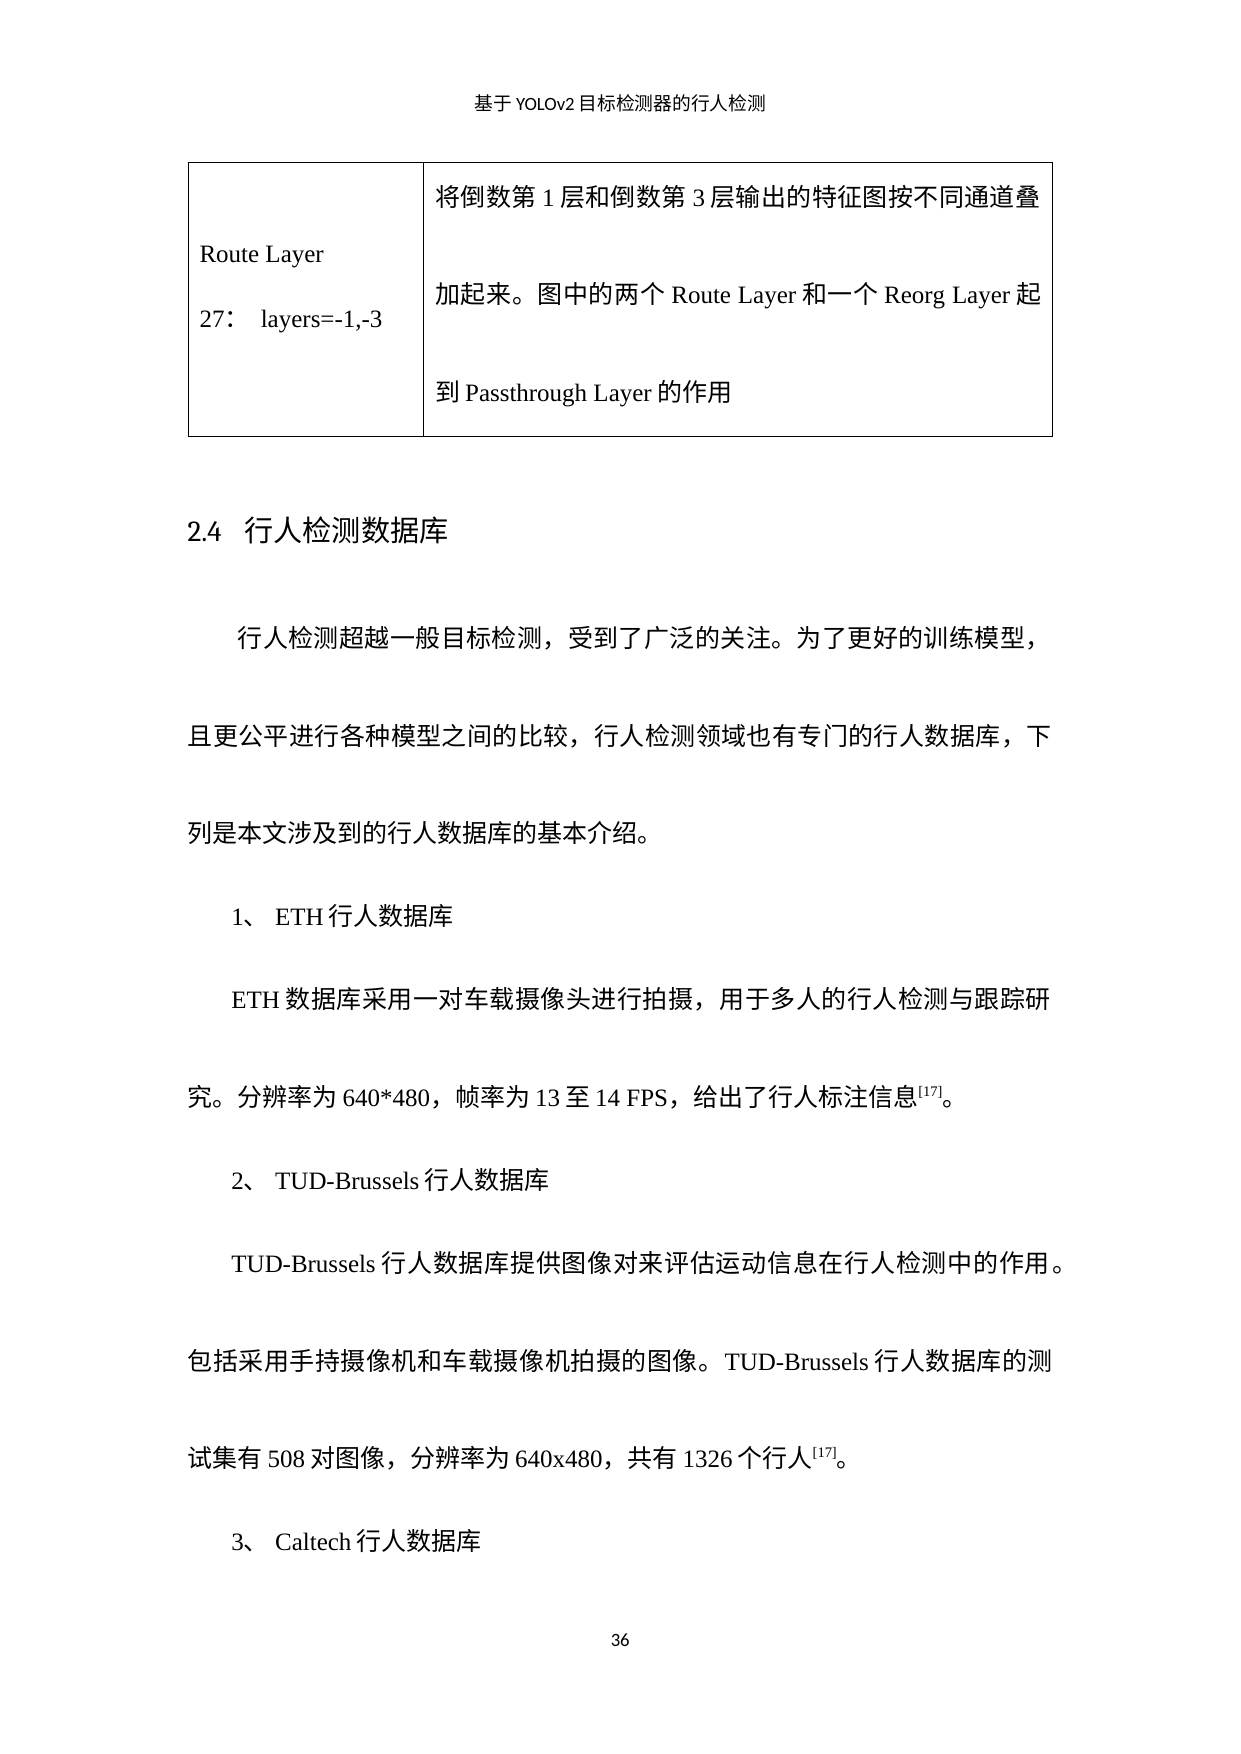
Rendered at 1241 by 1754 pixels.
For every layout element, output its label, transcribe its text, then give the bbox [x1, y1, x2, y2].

table_cell 将倒数第1层和倒数第3层输出的特征图按不同通道叠加起来。图中的两个Route Layer和一个Reorg Layer起到Passthrough Layer的作用 [424, 163, 1052, 436]
list TUD-Brussels行人数据库 [231, 1146, 1053, 1211]
list Caltech行人数据库 [231, 1507, 1053, 1572]
list ETH行人数据库 [231, 882, 1053, 947]
list 行人检测数据库 [187, 496, 1053, 561]
table_cell Route Layer 27： layers=-1,-3 [189, 163, 423, 436]
text ETH数据库采用一对车载摄像头进行拍摄，用于多人的行人检测与跟踪研究。分辨率为640*480，帧率为13至14 FPS，给出了行人标注信息[17]。 [187, 966, 1053, 1128]
text TUD-Brussels行人数据库提供图像对来评估运动信息在行人检测中的作用。包括采用手持摄像机和车载摄像机拍摄的图像。TUD-Brussels行人数据库的测试集有508对图像，分辨率为640x480，共有1326个行人[17]。 [187, 1229, 1053, 1489]
text 行人检测超越一般目标检测，受到了广泛的关注。为了更好的训练模型，且更公平进行各种模型之间的比较，行人检测领域也有专门的行人数据库，下列是本文涉及到的行人数据库的基本介绍。 [187, 604, 1053, 864]
